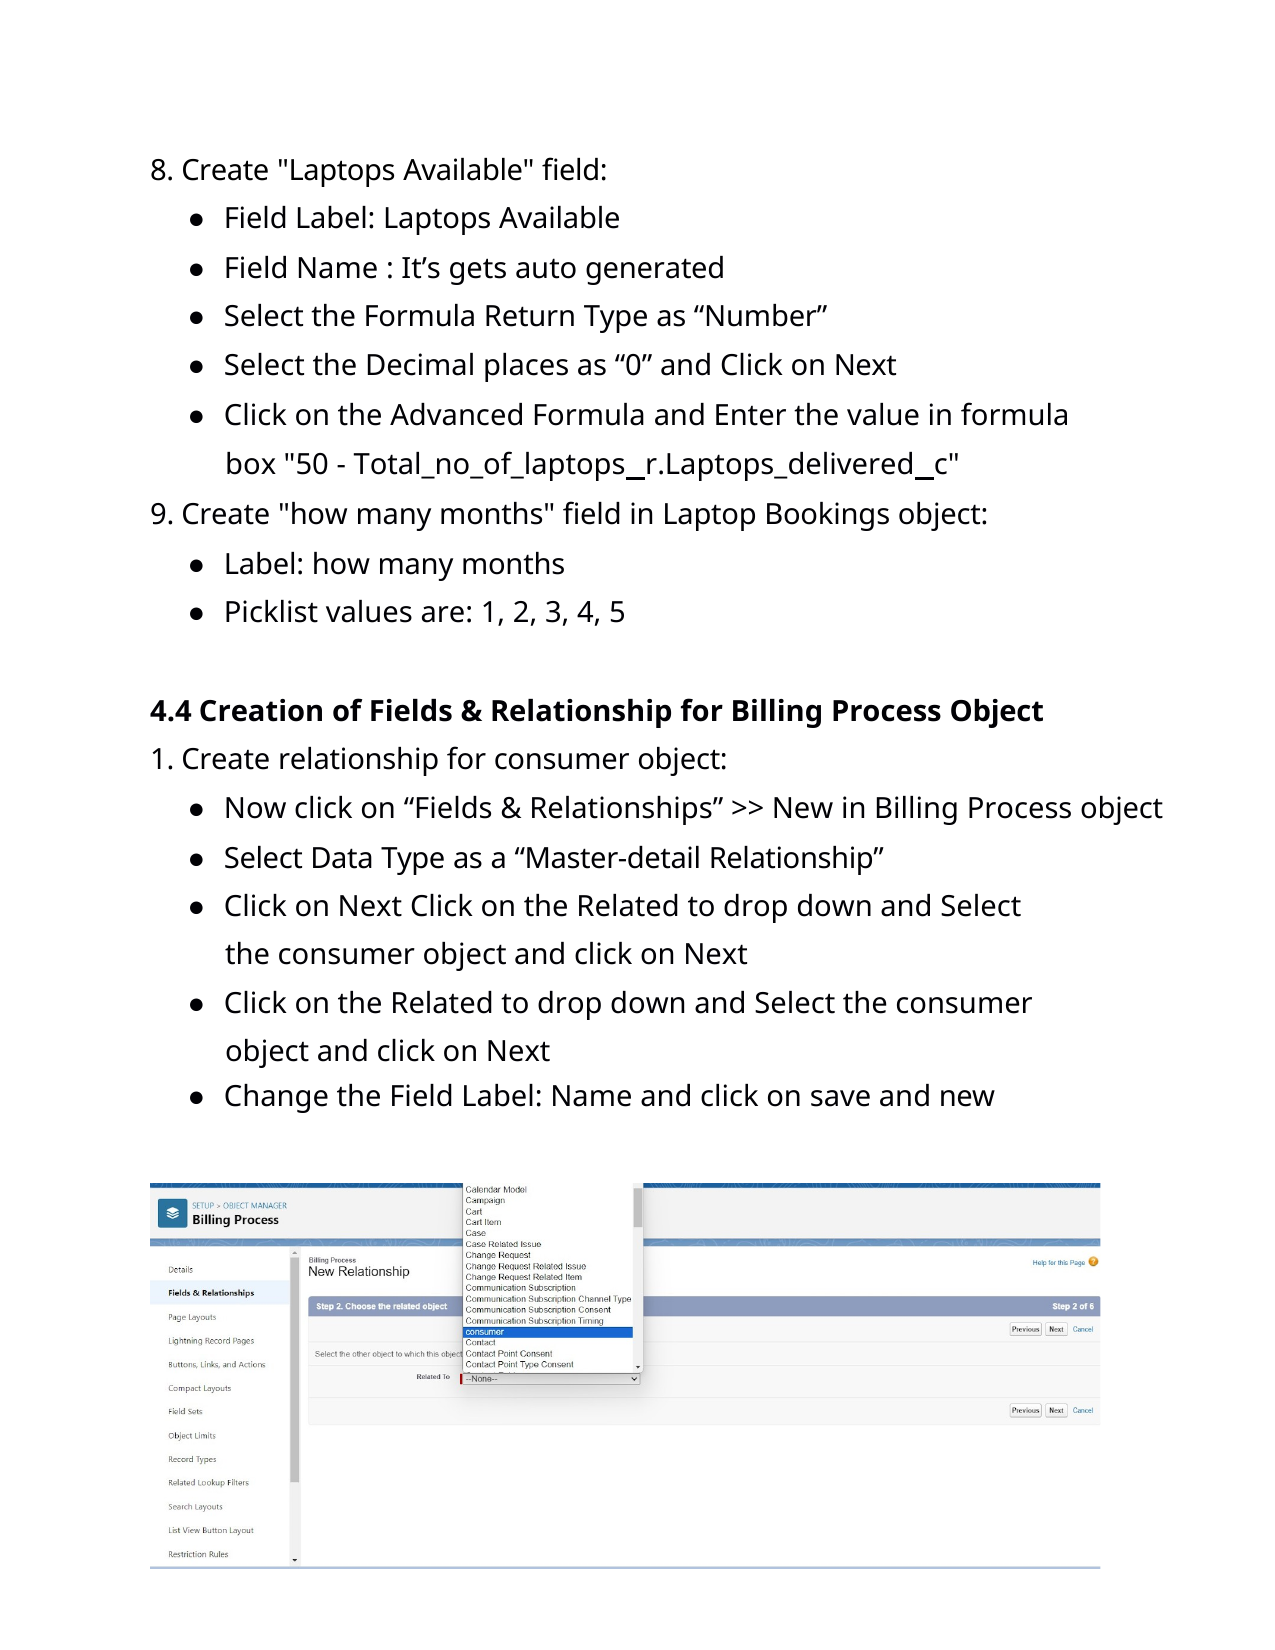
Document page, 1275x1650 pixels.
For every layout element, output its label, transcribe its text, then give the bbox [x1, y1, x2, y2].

list Select Data Type as a “Master-detail Relationship” [187, 837, 1200, 877]
list Create relationship for consumer object: [150, 738, 1200, 778]
list Select the Formula Return Type as “Number” [187, 296, 1200, 335]
list Field Name : It’s gets auto generated [187, 247, 1200, 287]
picture [150, 1183, 1101, 1569]
list Field Label: Laptops Available [187, 197, 1200, 237]
list Label: how many months [187, 543, 1200, 583]
list Click on Next Click on the Related to drop down and Select the consumer object and click on Next [187, 885, 1027, 973]
list Create "how many months" field in Laptop Bookings object: [150, 493, 1200, 533]
list Click on the Advanced Formula and Enter the value in formula box "50 - Total_no_of_laptops r.Laptops_delivered c" [187, 394, 1072, 483]
list Now click on “Fields & Relationships” >> New in Billing Process object [187, 787, 1200, 827]
list Create "Laptops Available" field: [150, 149, 1200, 188]
list Click on the Related to drop down and Select the consumer object and click on Next [187, 983, 1073, 1070]
list Change the Field Label: Name and click on save and new [187, 1079, 1200, 1113]
subtitle Creation of Fields & Relationship for Billing Process Object [150, 690, 1200, 730]
list Picklist values are: 1, 2, 3, 4, 5 [187, 592, 1200, 631]
list Select the Decimal places as “0” and Click on Next [187, 344, 1200, 384]
